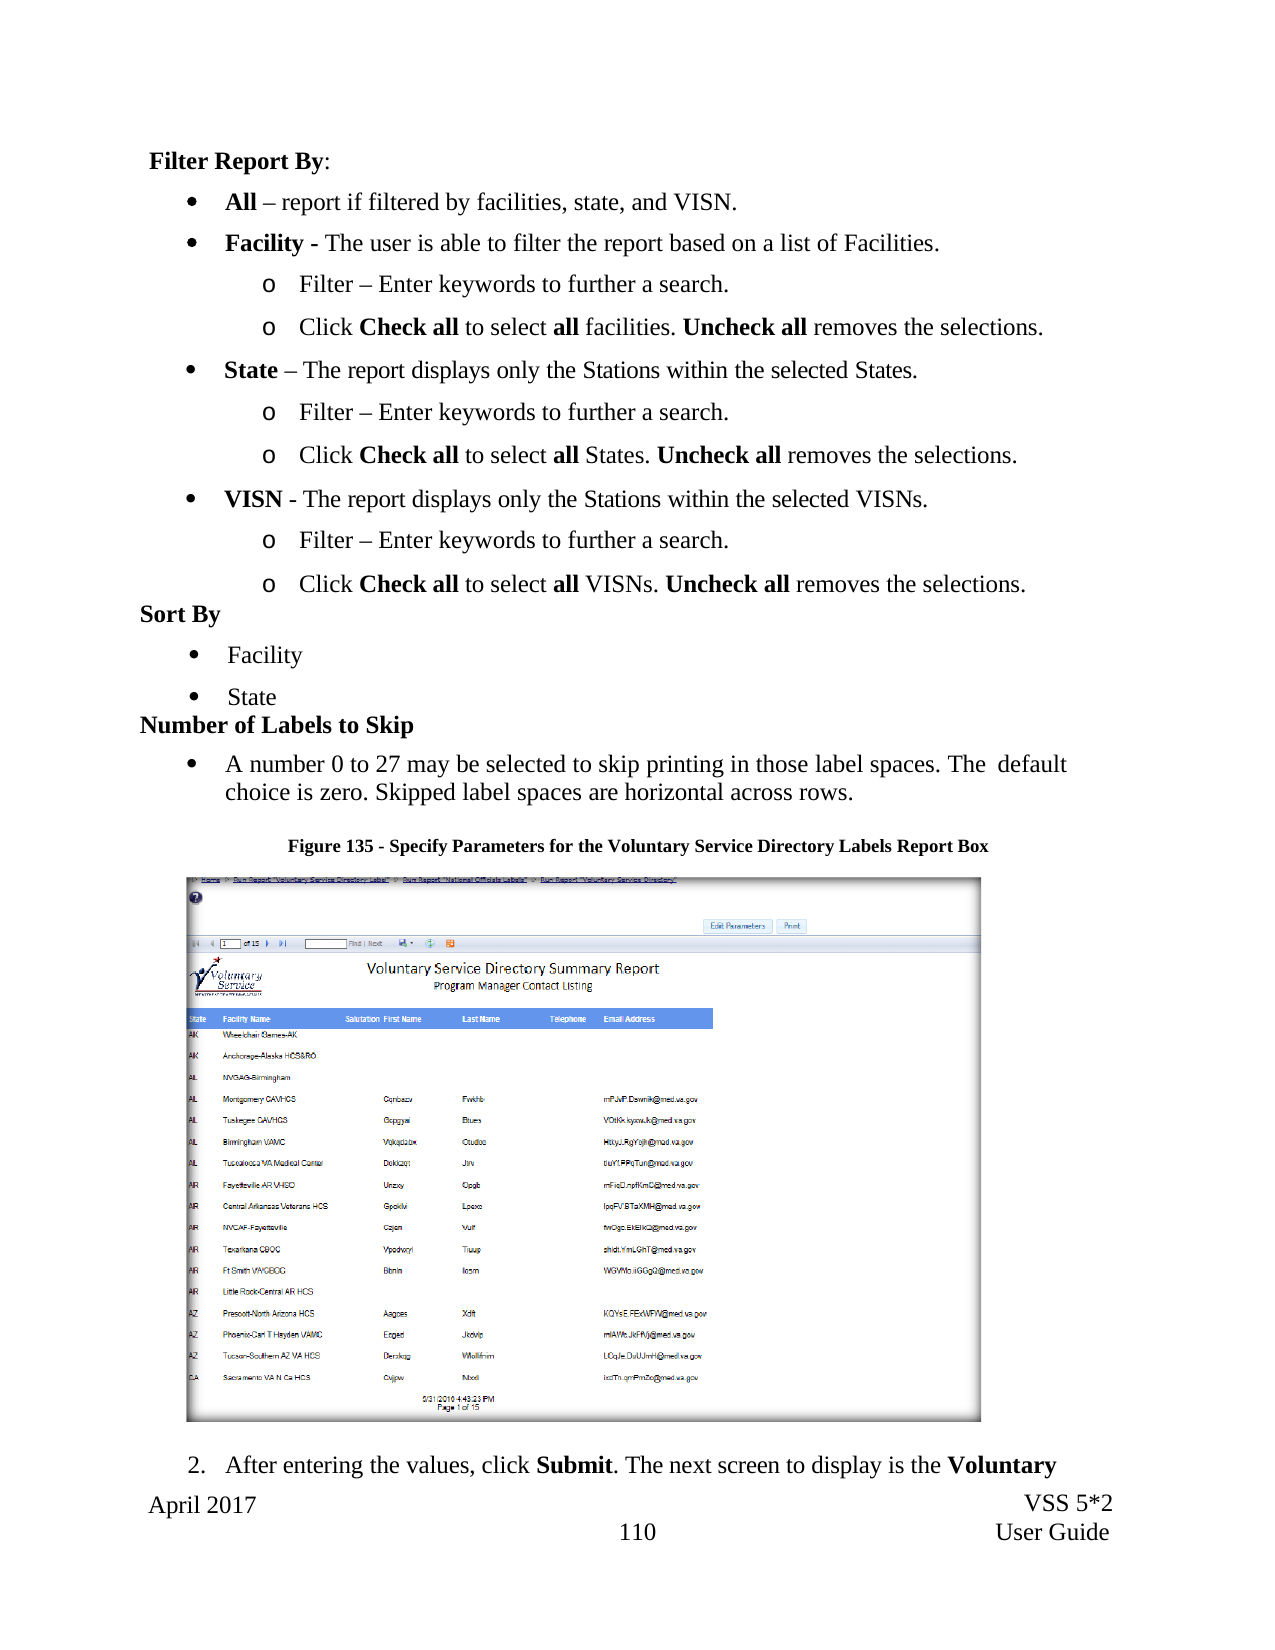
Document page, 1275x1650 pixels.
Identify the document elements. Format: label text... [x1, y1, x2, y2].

list State [189, 682, 1137, 710]
list Filter – Enter keywords to further a search. [261, 526, 1137, 556]
list Filter – Enter keywords to further a search. [261, 397, 1137, 428]
list Click Check all to select all States. Uncheck all removes the selections. [261, 440, 1137, 471]
list VISN - The report displays only the Stations within the selected VISNs. [186, 483, 1137, 513]
list Click Check all to select all VISNs. Uncheck all removes the selections. [261, 569, 1137, 599]
picture [186, 877, 982, 1422]
list Facility [189, 641, 1137, 669]
text Figure 135 - Specify Parameters for the Voluntary Service Directory Labels Report Box [139, 835, 1137, 857]
list Facility - The user is able to filter the report based on a list of Facilities. [187, 228, 1137, 257]
text Sort By [139, 599, 1137, 628]
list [187, 1450, 1137, 1479]
list All – report if filtered by facilities, state, and VISN. [187, 187, 1137, 216]
list Filter – Enter keywords to further a search. [261, 269, 1137, 300]
list State – The report displays only the Stations within the selected States. [186, 355, 1137, 385]
list Click Check all to select all facilities. Uncheck all removes the selections. [261, 312, 1137, 343]
text Number of Labels to Skip [139, 710, 1137, 739]
list A number 0 to 27 may be selected to skip printing in those label spaces. The default choice is zero. Skipped label spaces are horizontal across rows. [187, 749, 1137, 806]
text Filter Report By: [149, 146, 1137, 174]
